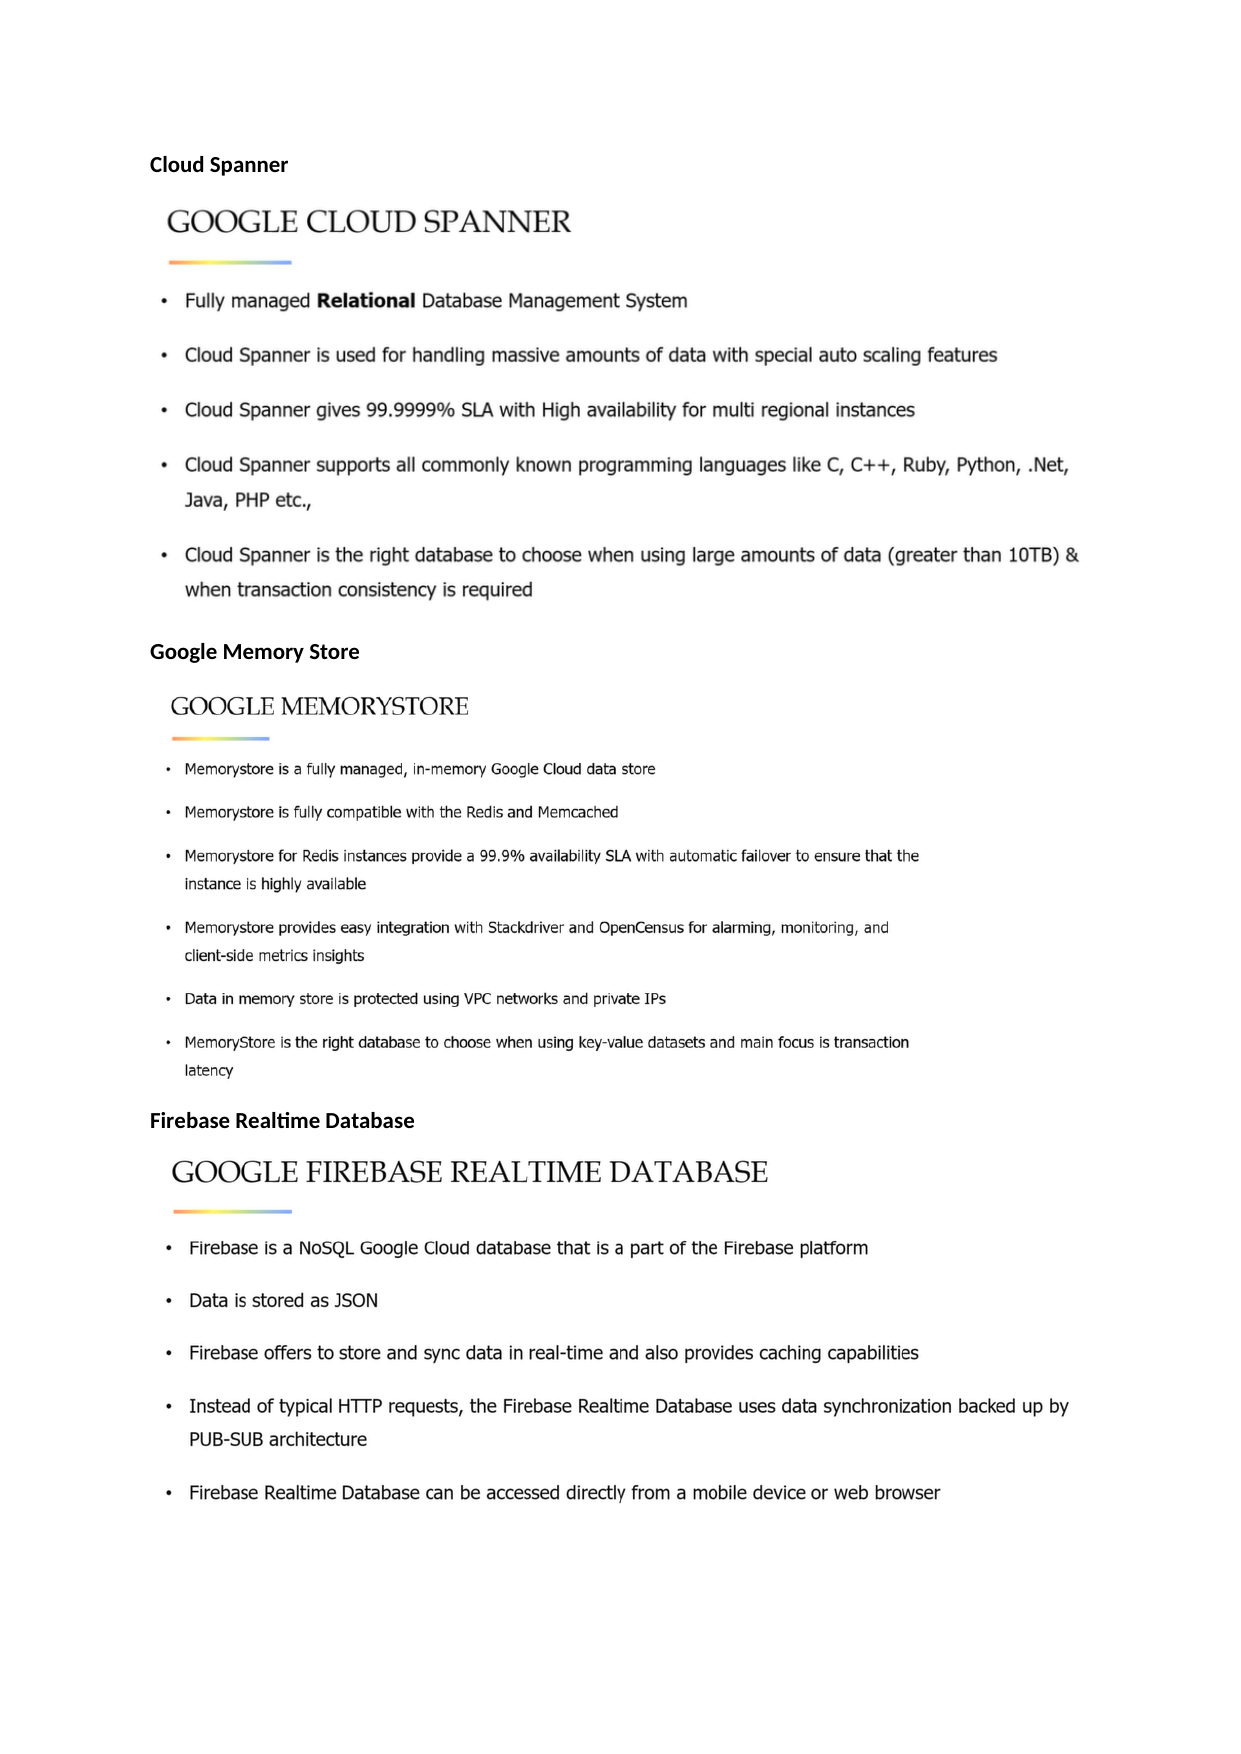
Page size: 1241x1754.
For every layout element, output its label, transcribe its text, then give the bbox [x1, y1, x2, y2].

picture [150, 196, 1091, 619]
text Firebase Realtime Database [150, 1106, 1090, 1134]
picture [150, 1153, 1091, 1511]
picture [150, 683, 927, 1088]
text Google Memory Store [150, 637, 1090, 665]
text Cloud Spanner [150, 150, 1090, 178]
